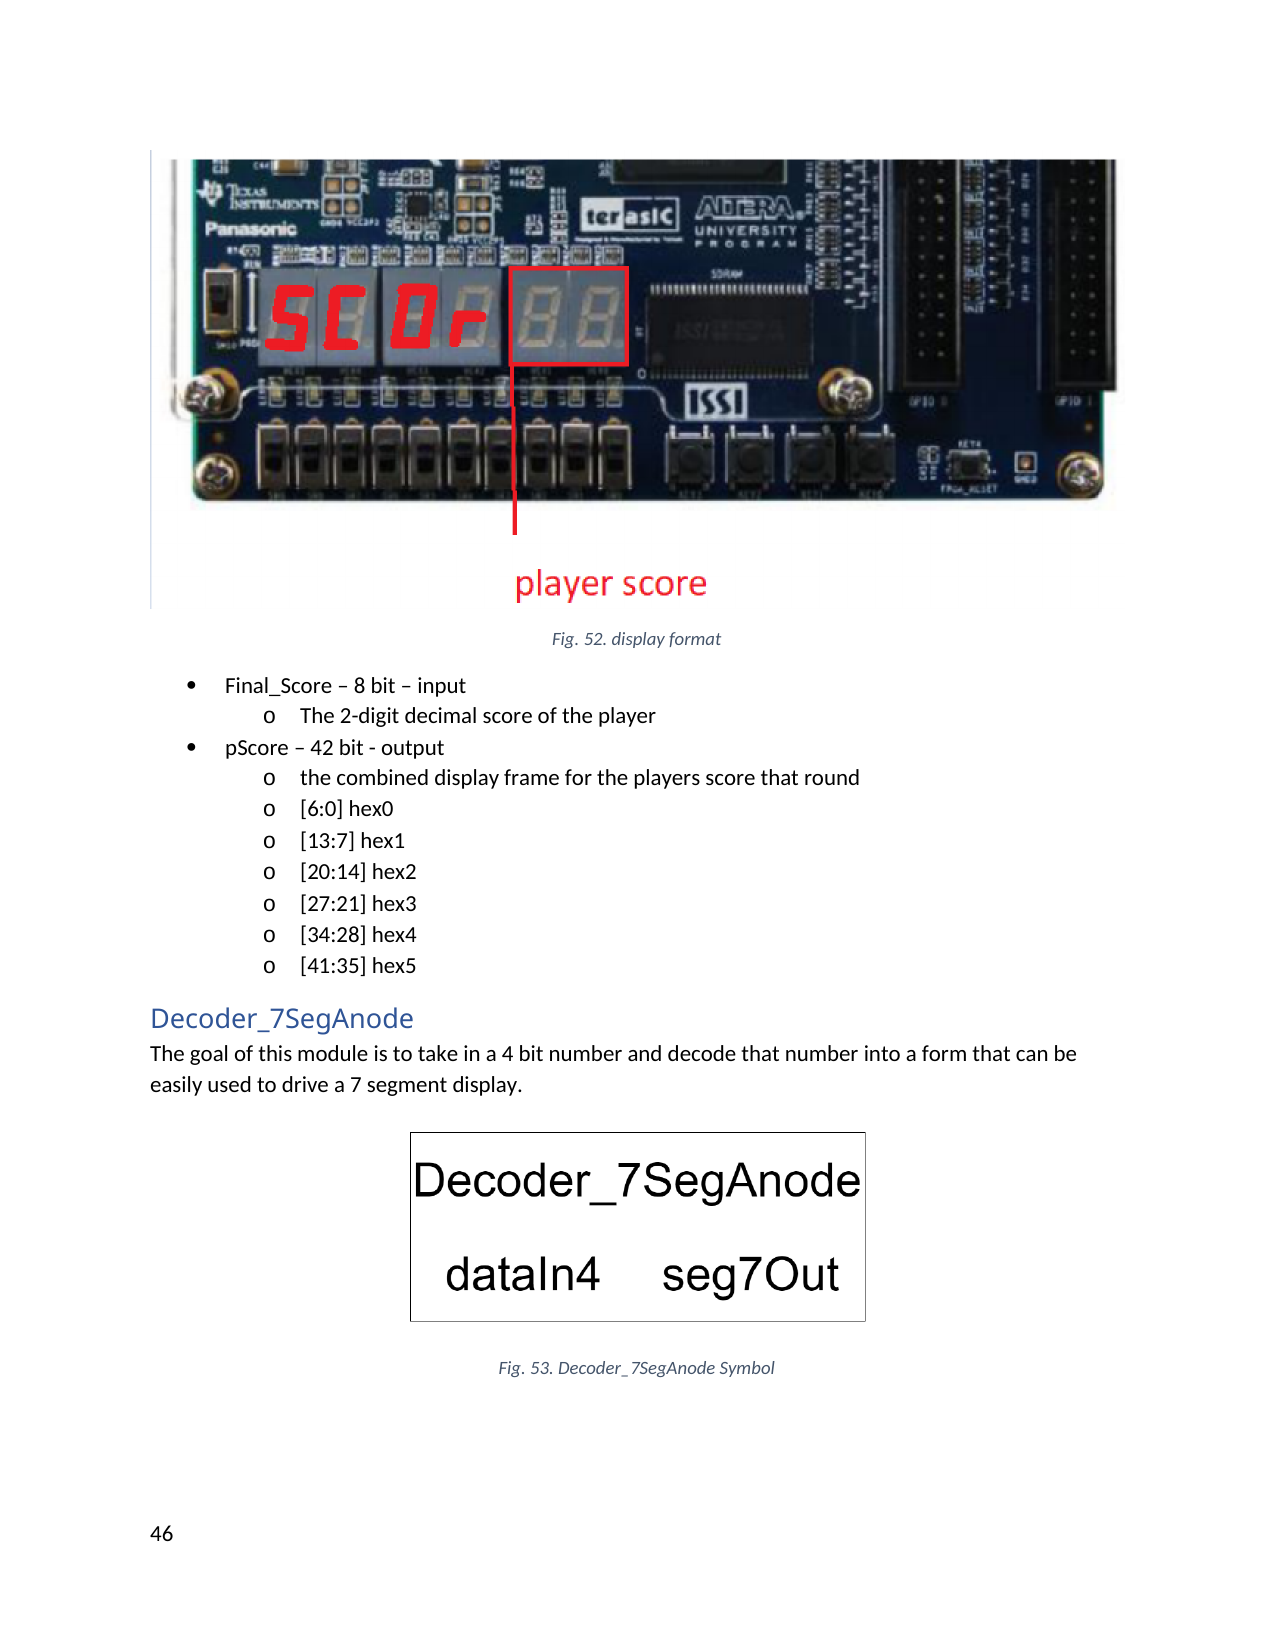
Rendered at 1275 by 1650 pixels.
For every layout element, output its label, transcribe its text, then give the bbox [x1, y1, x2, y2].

list pScore – 42 bit - output [187, 733, 1125, 761]
list [27:21] hex3 [262, 889, 1125, 918]
picture [394, 1116, 881, 1337]
list [20:14] hex2 [262, 857, 1125, 886]
list the combined display frame for the players score that round [262, 763, 1125, 792]
list [13:7] hex1 [262, 826, 1125, 855]
list [41:35] hex5 [262, 952, 1125, 981]
text Fig. 52. display format [150, 627, 1125, 650]
picture [150, 150, 1125, 609]
list [6:0] hex0 [262, 794, 1125, 823]
subtitle Decoder_7SegAnode [150, 1000, 1125, 1037]
list The 2-digit decimal score of the player [262, 701, 1125, 730]
list [34:28] hex4 [262, 920, 1125, 949]
list Final_Score – 8 bit – input [187, 671, 1125, 699]
text Fig. 53. Decoder_7SegAnode Symbol [150, 1356, 1125, 1379]
text The goal of this module is to take in a 4 bit number and decode that number into a form that can be easily used to drive a 7 segment display. [150, 1039, 1125, 1098]
